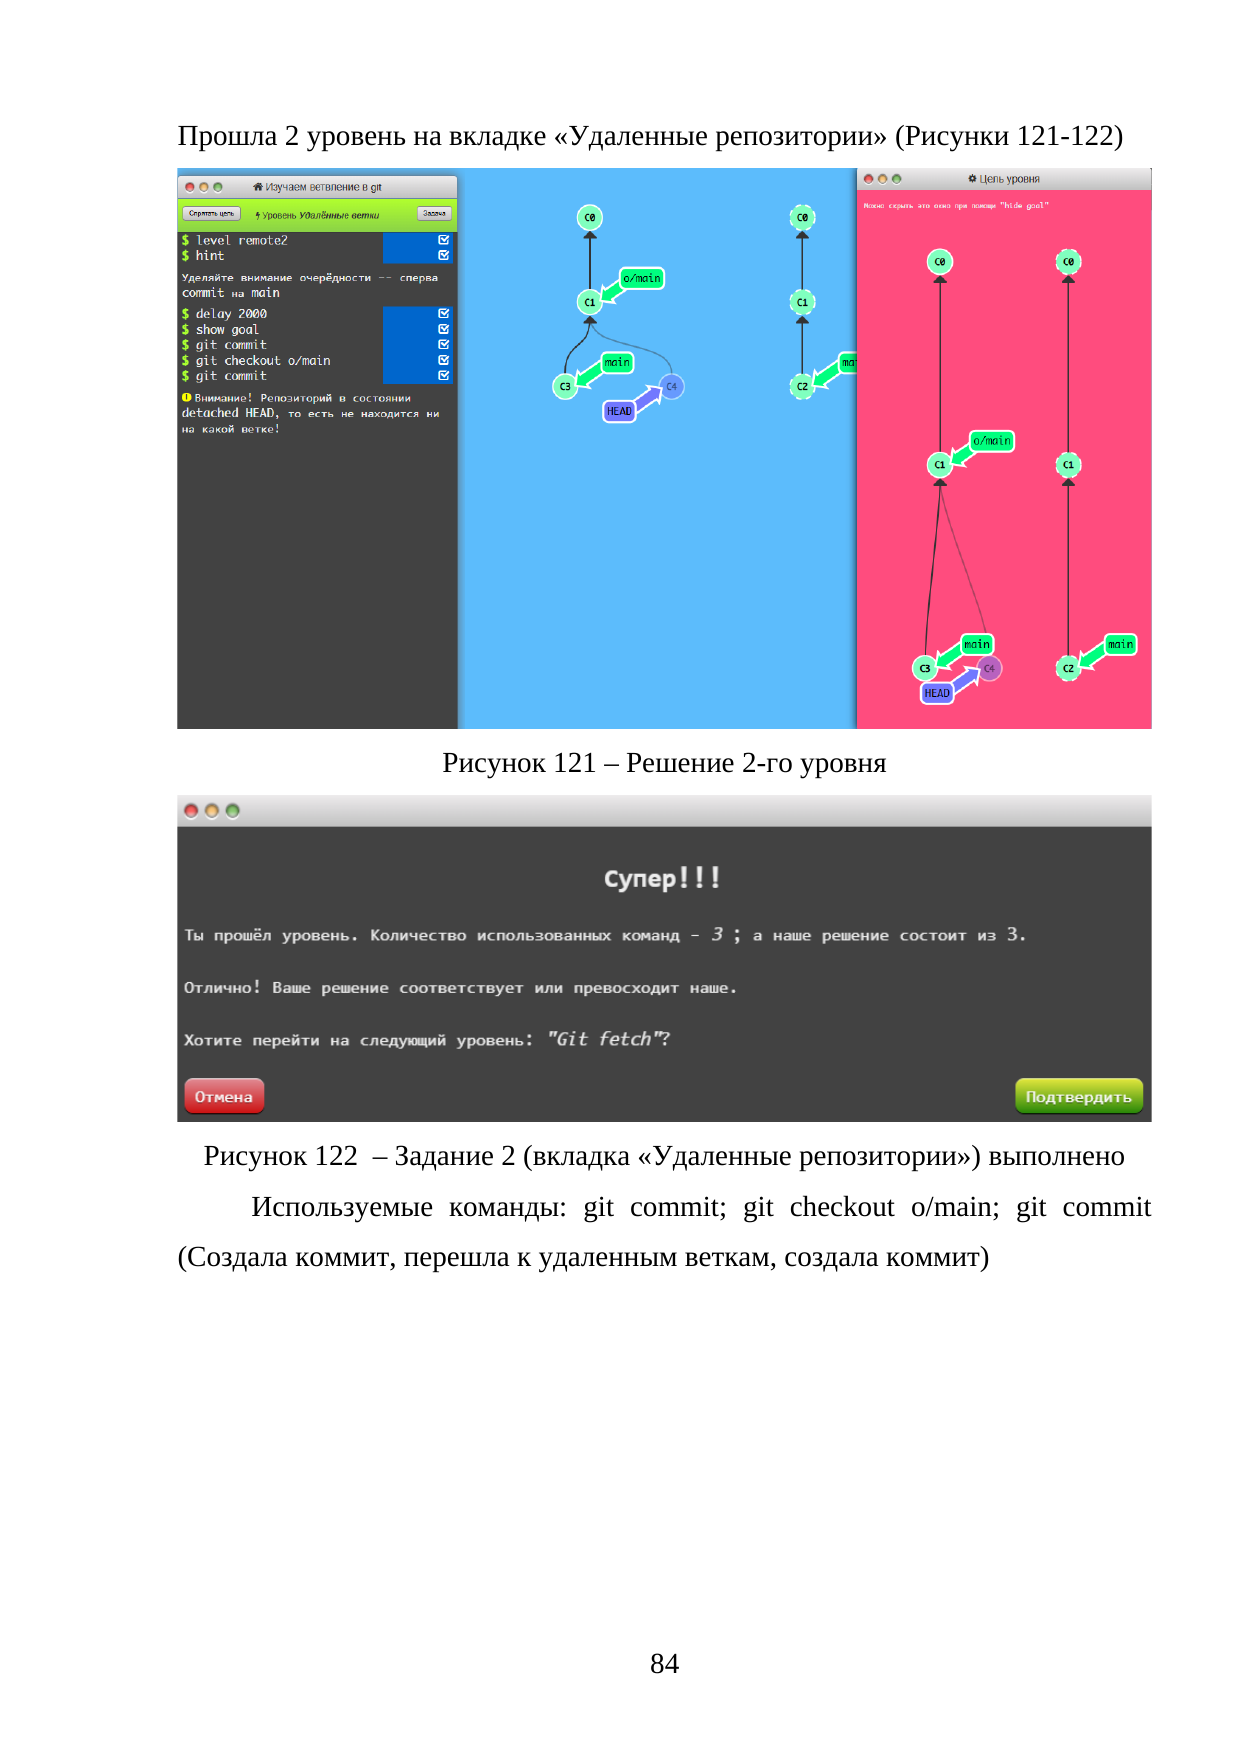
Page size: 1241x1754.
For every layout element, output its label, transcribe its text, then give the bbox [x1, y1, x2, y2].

text Прошла 2 уровень на вкладке «Удаленные репозитории» (Рисунки 121-122) [177, 118, 1152, 152]
text Рисунок 121 – Решение 2-го уровня [177, 745, 1152, 778]
picture [177, 168, 1152, 729]
picture [177, 795, 1152, 1122]
text Рисунок 122 – Задание 2 (вкладка «Удаленные репозитории») выполнено [177, 1138, 1152, 1172]
text Используемые команды: git commit; git checkout o/main; git commit (Создала коммит, перешла к удаленным веткам, создала коммит) [177, 1189, 1152, 1272]
